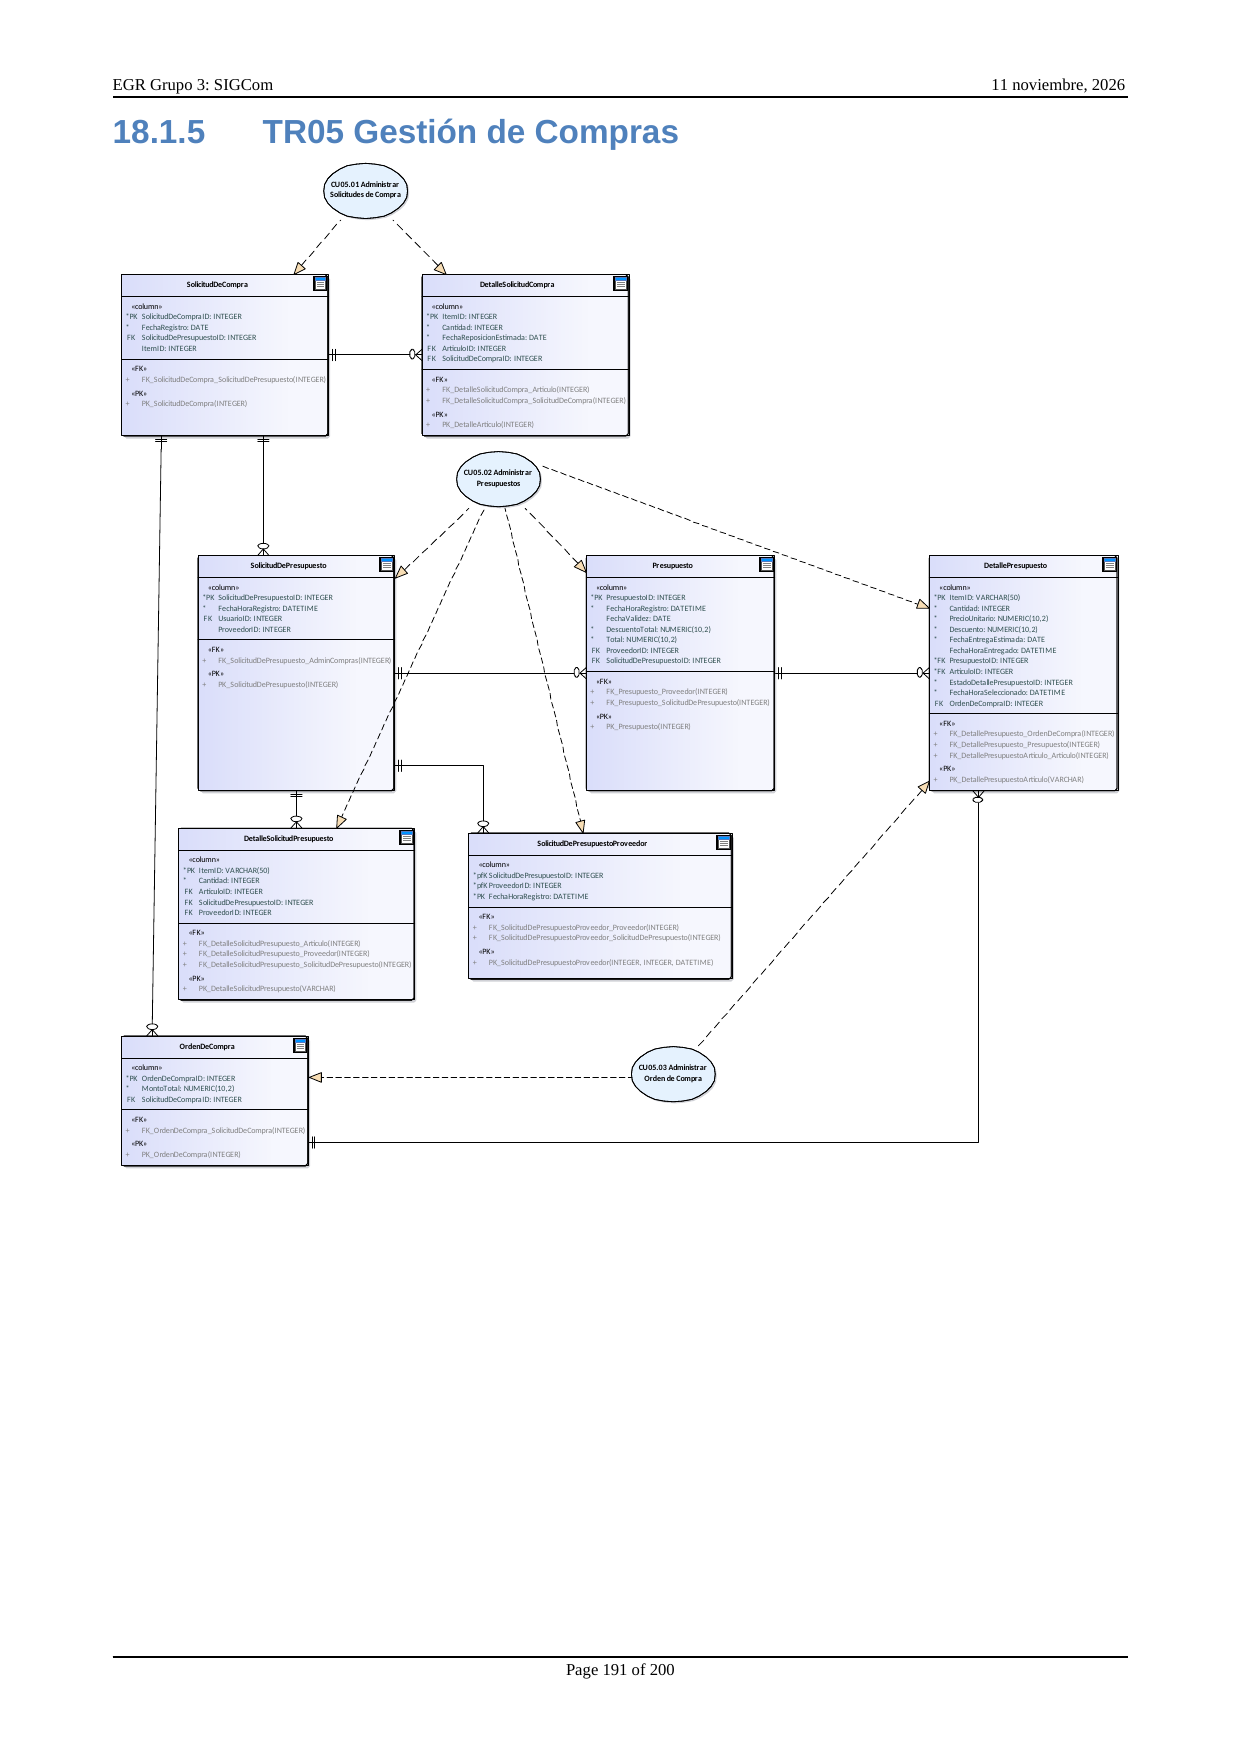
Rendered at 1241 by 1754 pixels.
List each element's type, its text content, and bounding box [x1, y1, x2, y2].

subtitle TR05 Gestión de Compras [112, 112, 1128, 151]
